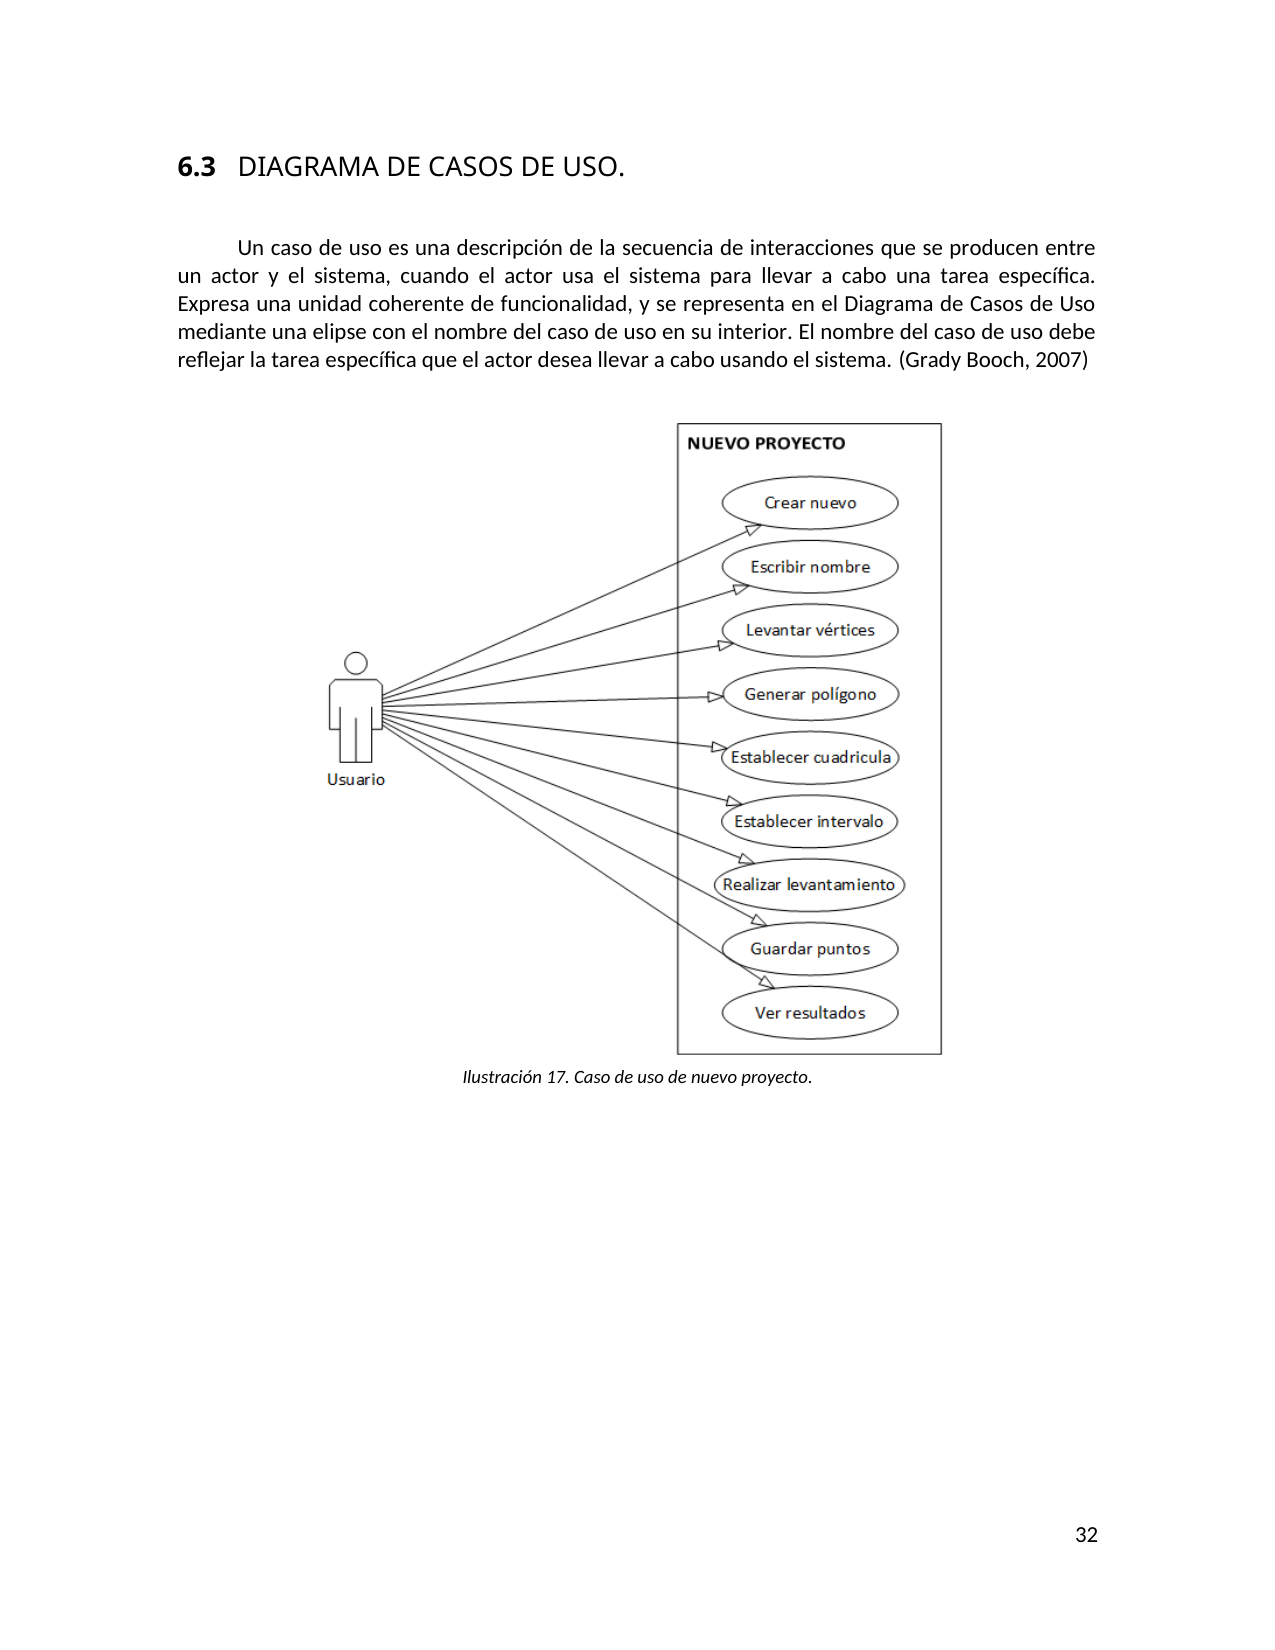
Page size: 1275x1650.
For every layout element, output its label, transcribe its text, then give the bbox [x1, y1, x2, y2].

text Un caso de uso es una descripción de la secuencia de interacciones que se producen entre un actor y el sistema, cuando el actor usa el sistema para llevar a cabo una tarea específica. Expresa una unidad coherente de funcionalidad, y se representa en el Diagrama de Casos de Uso mediante una elipse con el nombre del caso de uso en su interior. El nombre del caso de uso debe reflejar la tarea específica que el actor desea llevar a cabo usando el sistema. [177, 233, 1098, 373]
picture [314, 422, 962, 1055]
subtitle DIAGRAMA DE CASOS DE USO. [177, 148, 1098, 184]
